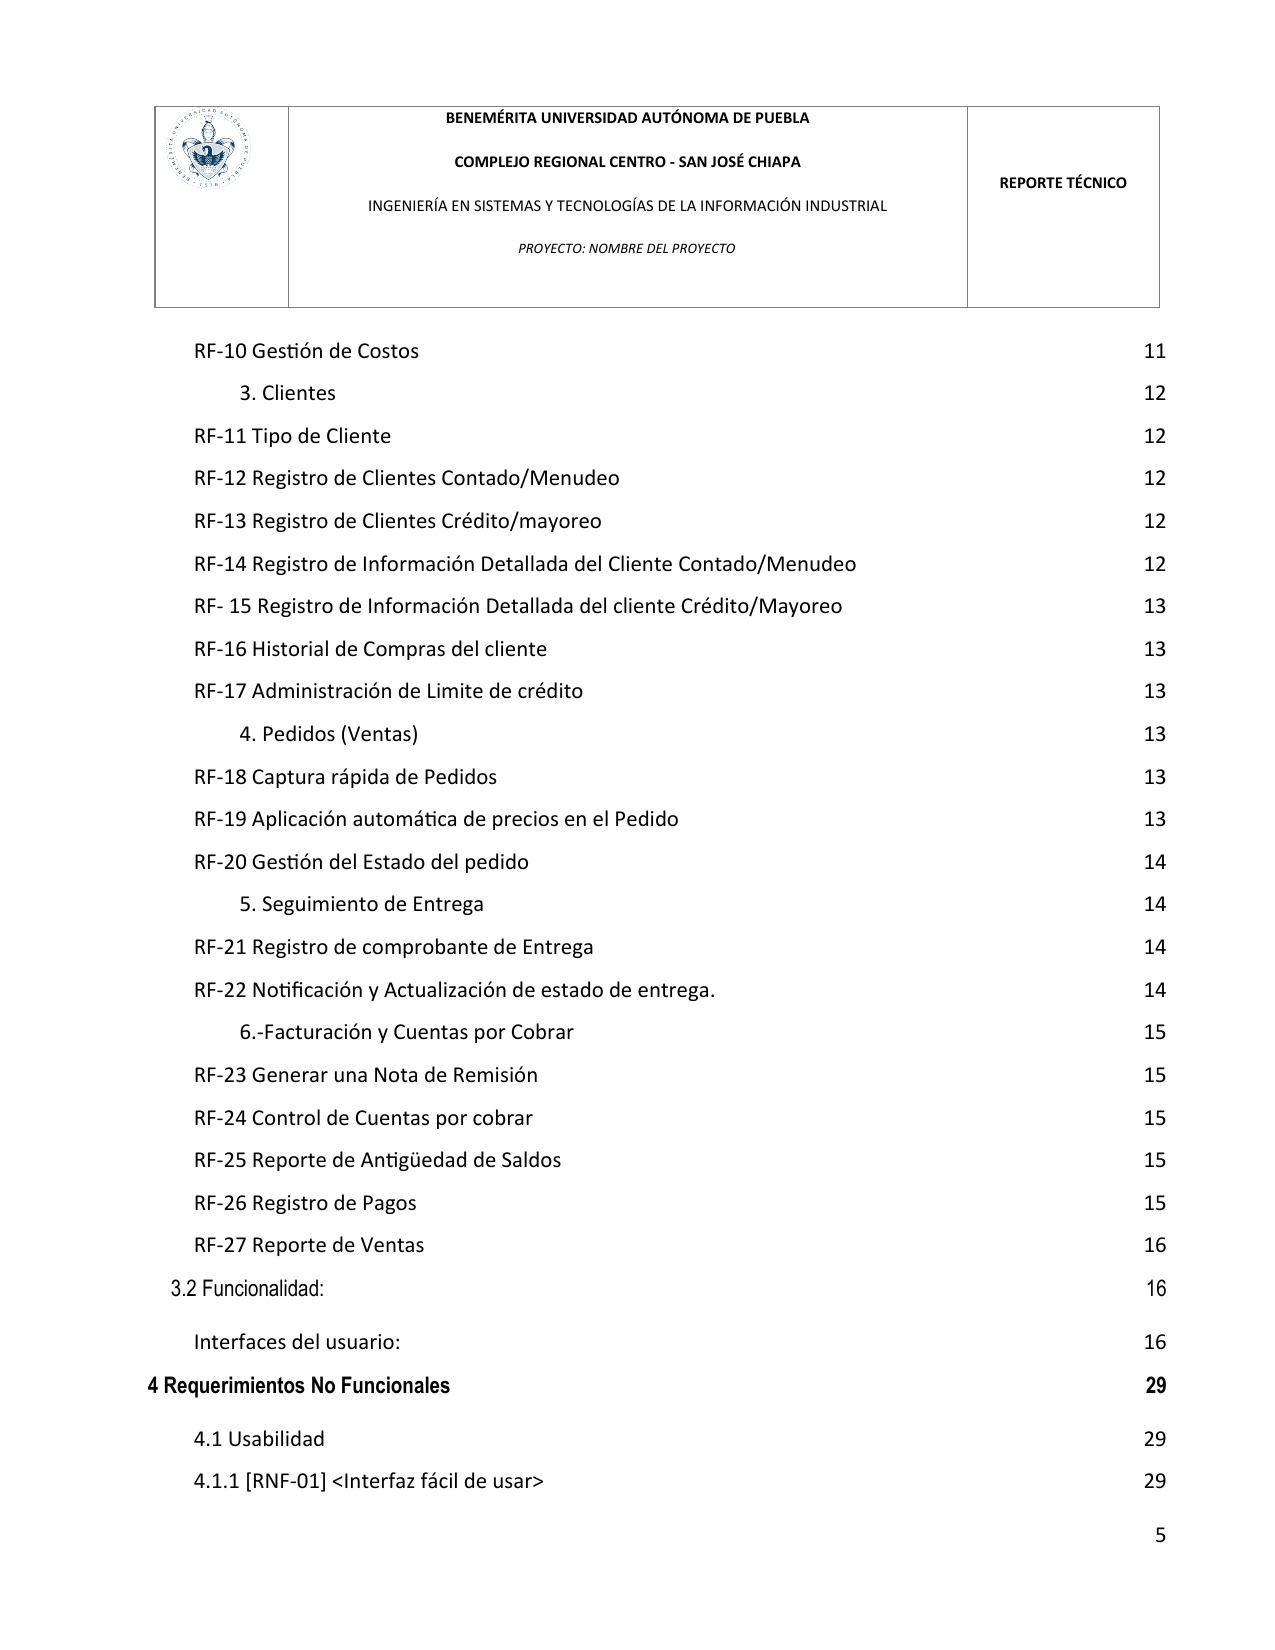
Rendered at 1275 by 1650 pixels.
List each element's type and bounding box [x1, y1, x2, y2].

picture [166, 107, 251, 193]
